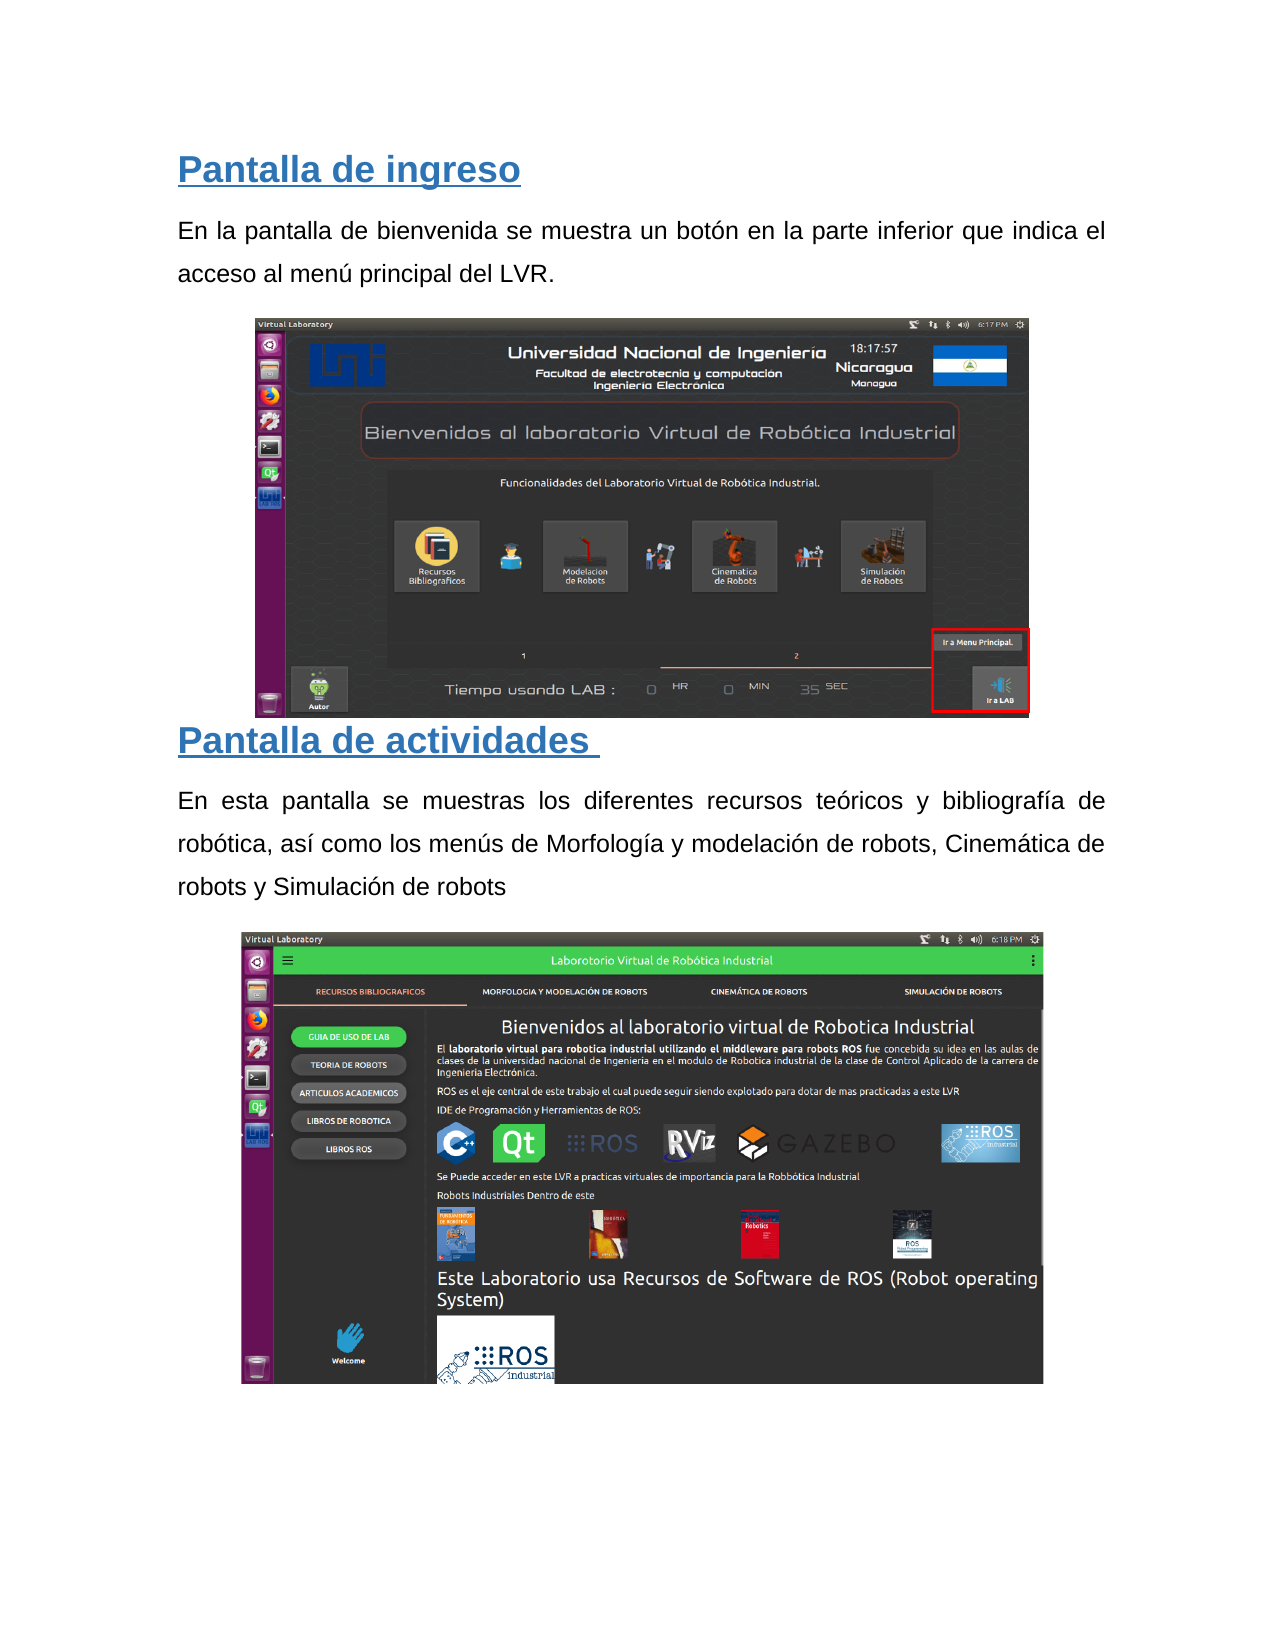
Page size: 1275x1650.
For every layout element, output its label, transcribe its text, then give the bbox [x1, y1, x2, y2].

picture [241, 932, 1044, 1384]
title Pantalla de actividades [177, 718, 1107, 761]
title Pantalla de ingreso [177, 148, 1107, 191]
text En esta pantalla se muestras los diferentes recursos teóricos y bibliografía de robótica, así como los menús de Morfología y modelación de robots, Cinemática de robots y Simulación de robots [177, 786, 1107, 901]
text En la pantalla de bienvenida se muestra un botón en la parte inferior que indica el acceso al menú principal del LVR. [177, 216, 1107, 288]
picture [255, 318, 1030, 718]
